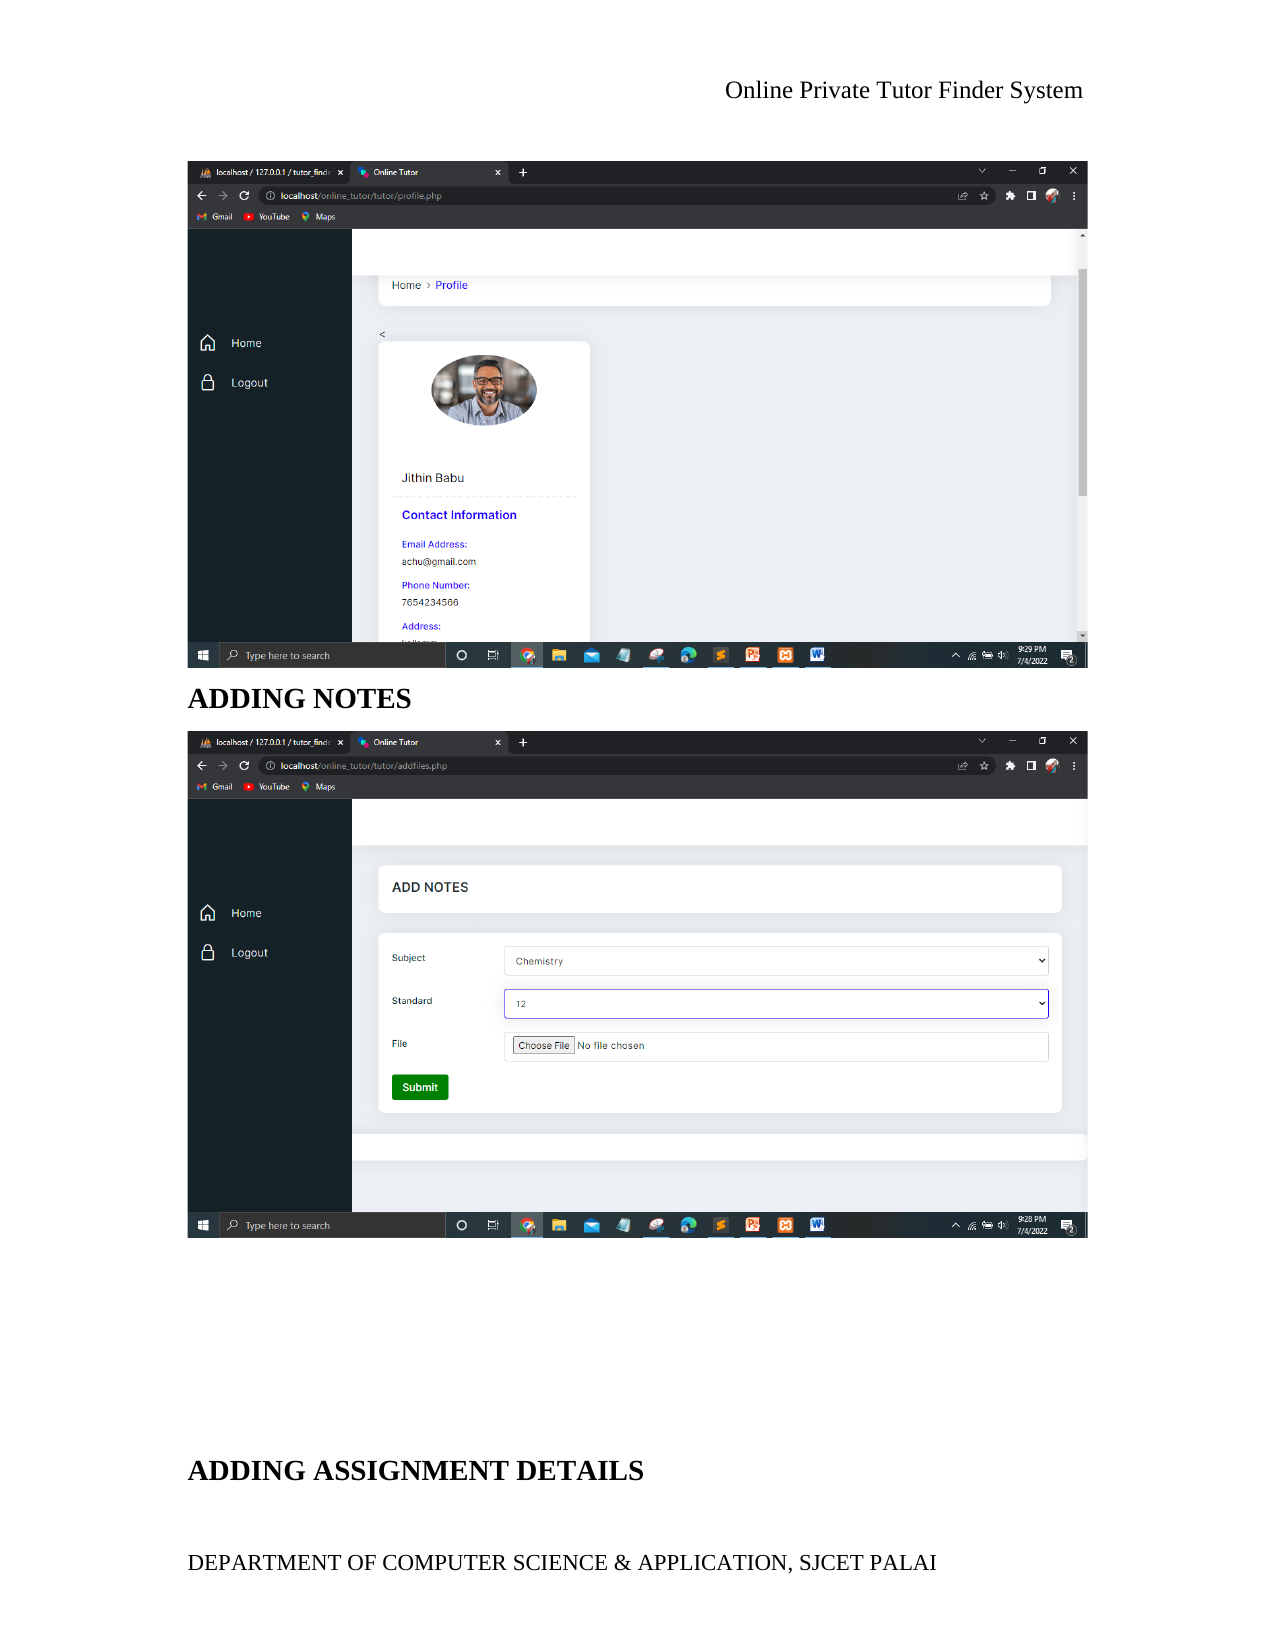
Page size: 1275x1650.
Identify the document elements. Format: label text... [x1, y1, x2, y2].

text ADDING NOTES [187, 682, 1087, 715]
picture [187, 731, 1088, 1238]
picture [187, 161, 1088, 668]
text ADDING ASSIGNMENT DETAILS [187, 1453, 1087, 1487]
